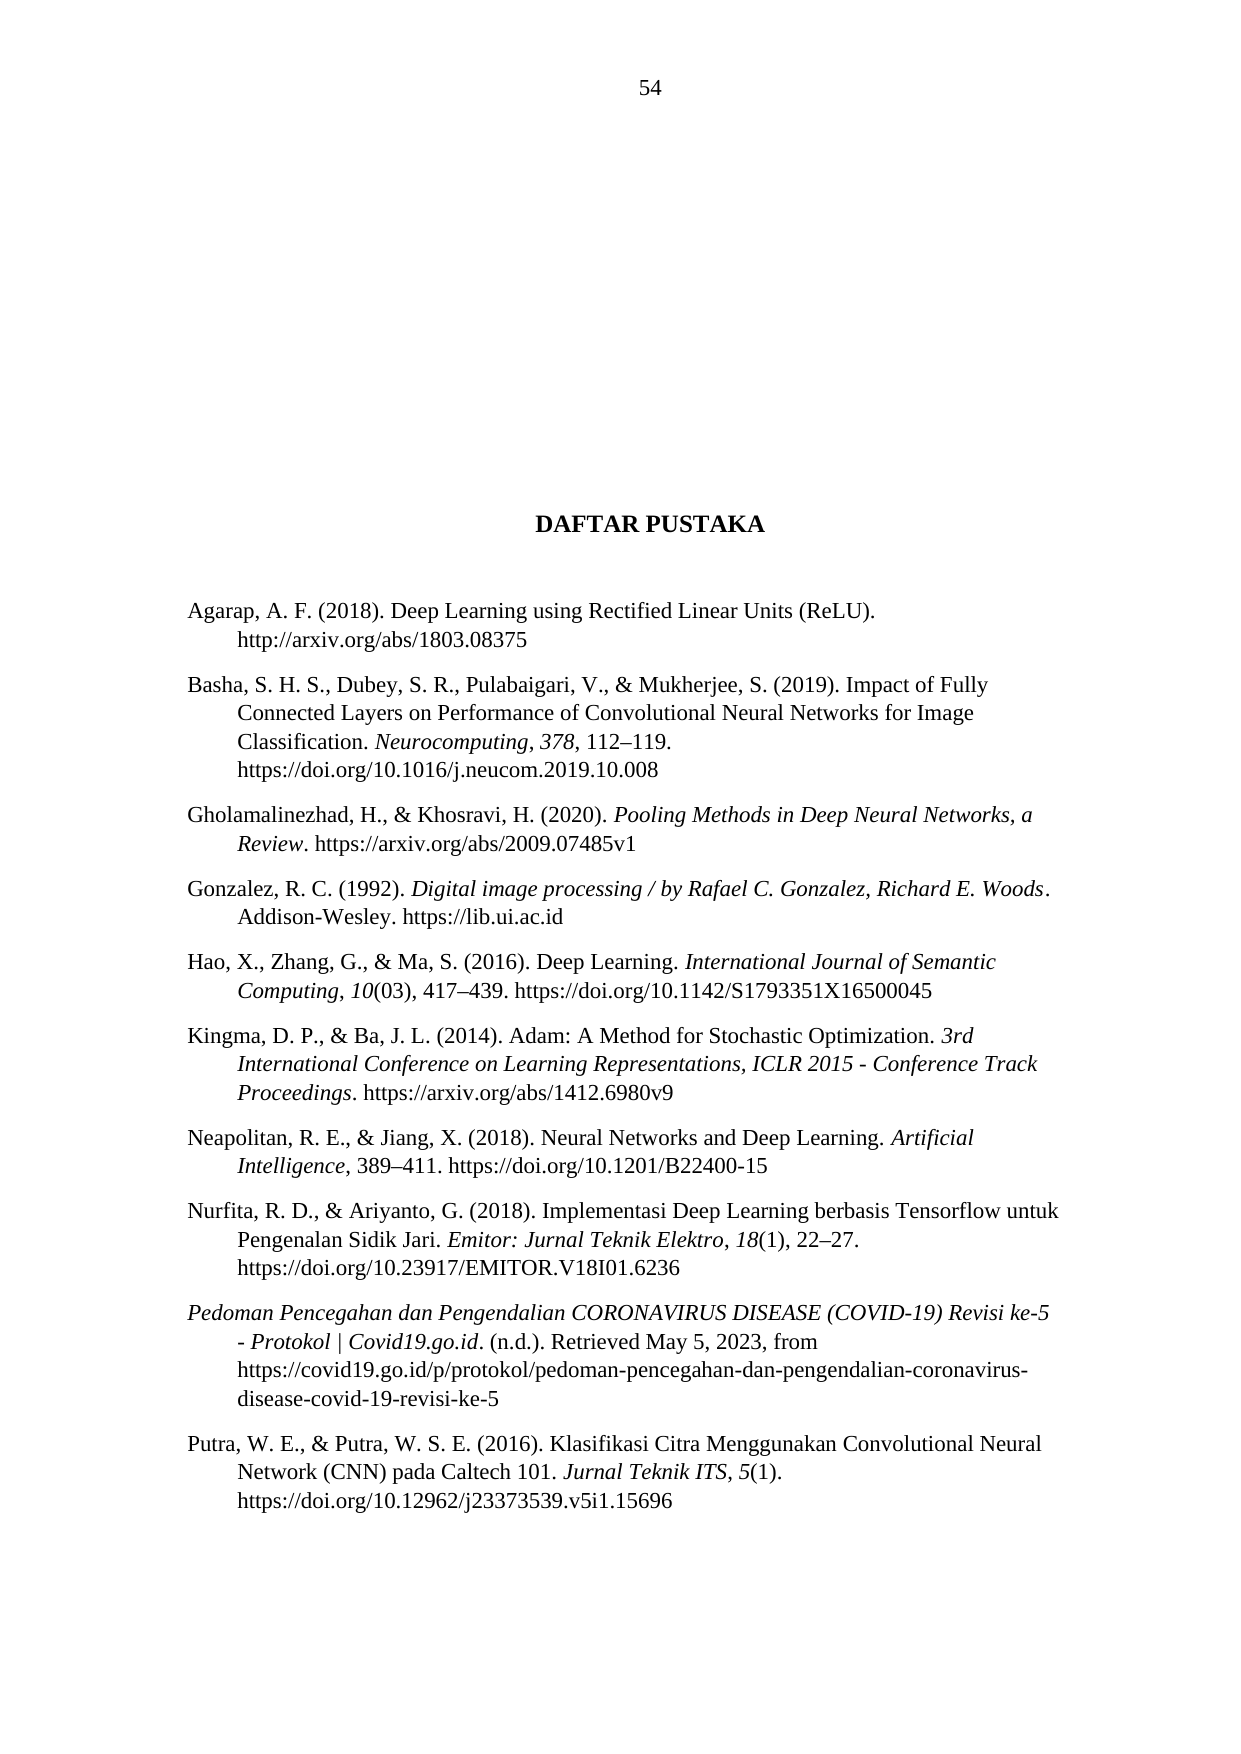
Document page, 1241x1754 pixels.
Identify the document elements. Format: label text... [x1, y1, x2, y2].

subtitle DAFTAR PUSTAKA [237, 509, 1063, 538]
